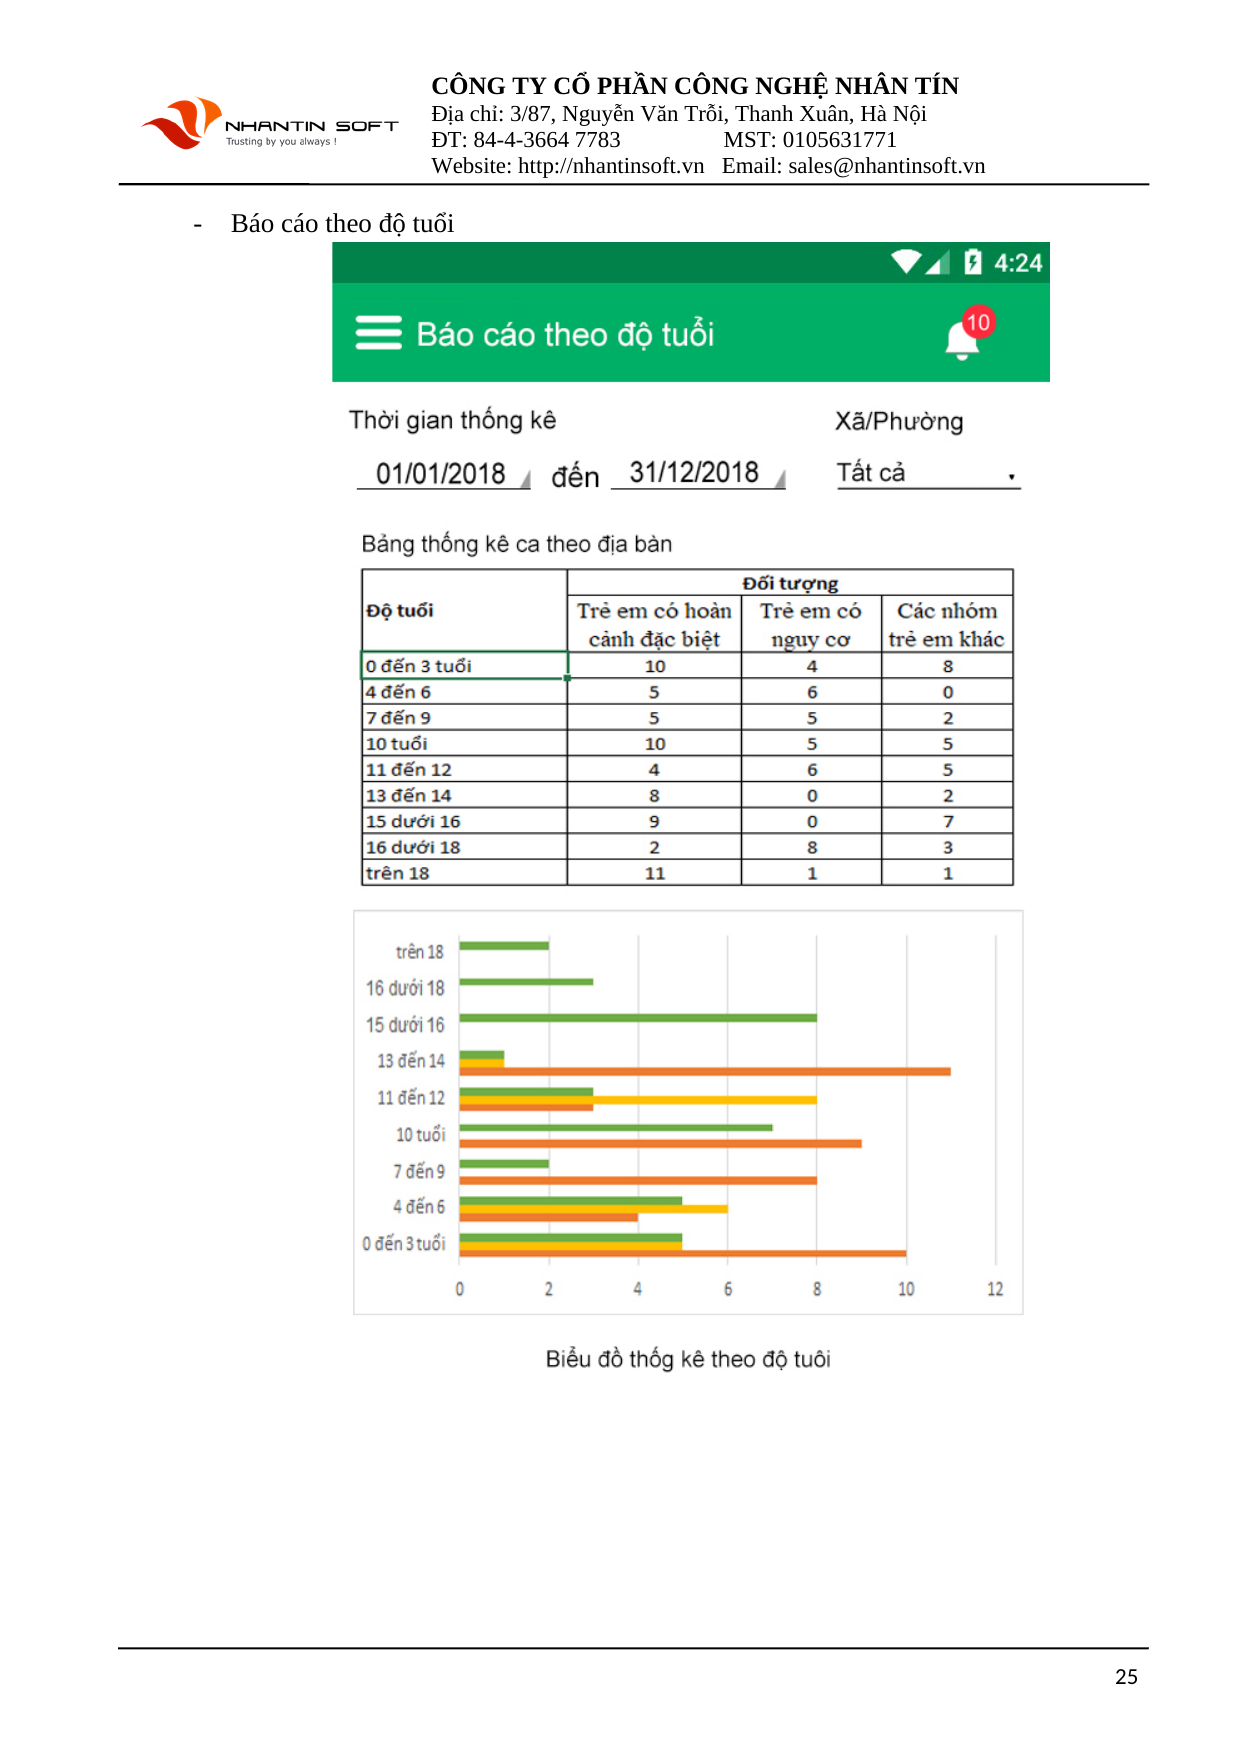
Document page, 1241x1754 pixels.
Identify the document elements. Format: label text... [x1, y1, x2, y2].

list Báo cáo theo độ tuổi [193, 207, 1152, 238]
picture [332, 242, 1050, 1444]
picture [129, 70, 409, 176]
